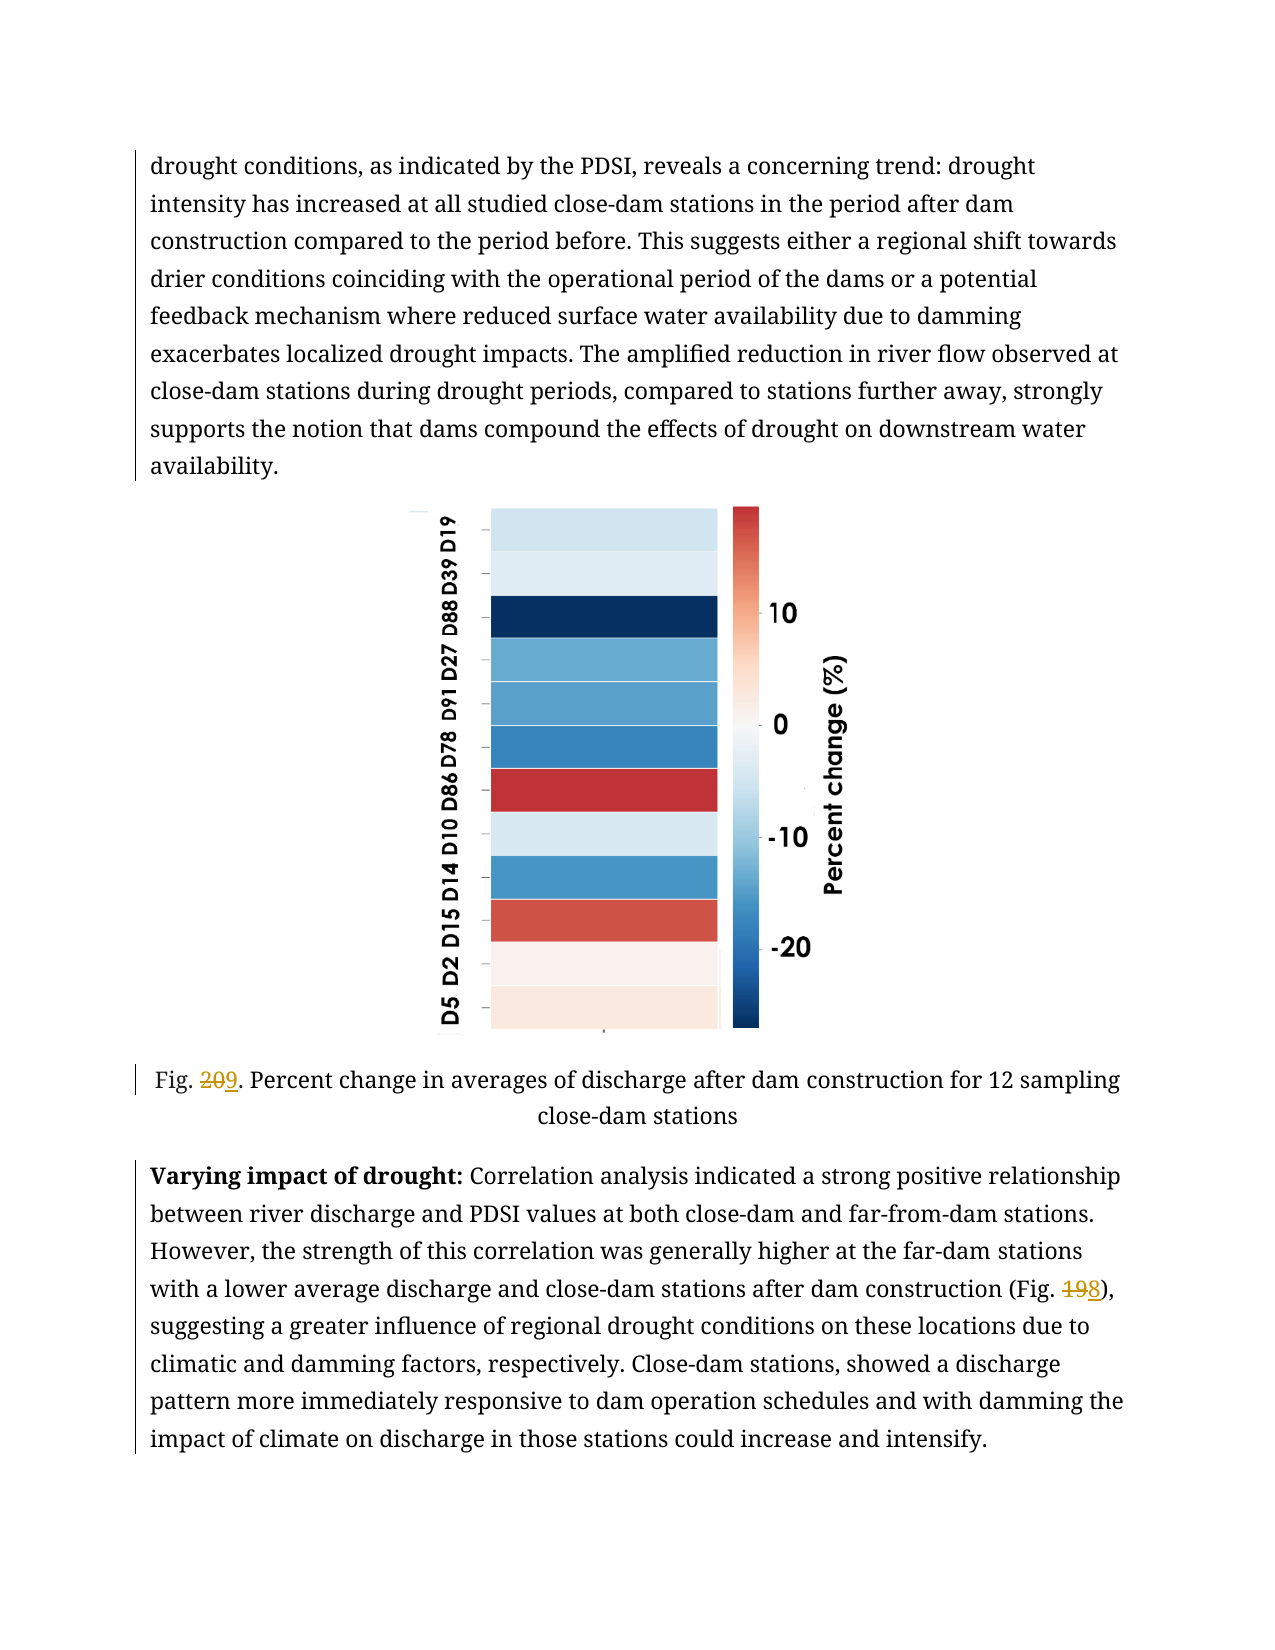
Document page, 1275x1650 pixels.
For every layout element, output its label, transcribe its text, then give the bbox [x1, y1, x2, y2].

text Varying impact of drought: Correlation analysis indicated a strong positive relationship between river discharge and PDSI values at both close-dam and far-from-dam stations. However, the strength of this correlation was generally higher at the far-dam stations with a lower average discharge and close-dam stations after dam construction (Fig. ), suggesting a greater influence of regional drought conditions on these locations due to climatic and damming factors, respectively. Close-dam stations, showed a discharge pattern more immediately responsive to dam operation schedules and with damming the impact of climate on discharge in those stations could increase and intensify. [150, 1160, 1125, 1454]
picture [409, 500, 866, 1036]
text Fig. . Percent change in averages of discharge after dam construction for 12 sampling close-dam stations [150, 1064, 1125, 1131]
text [150, 150, 1125, 481]
